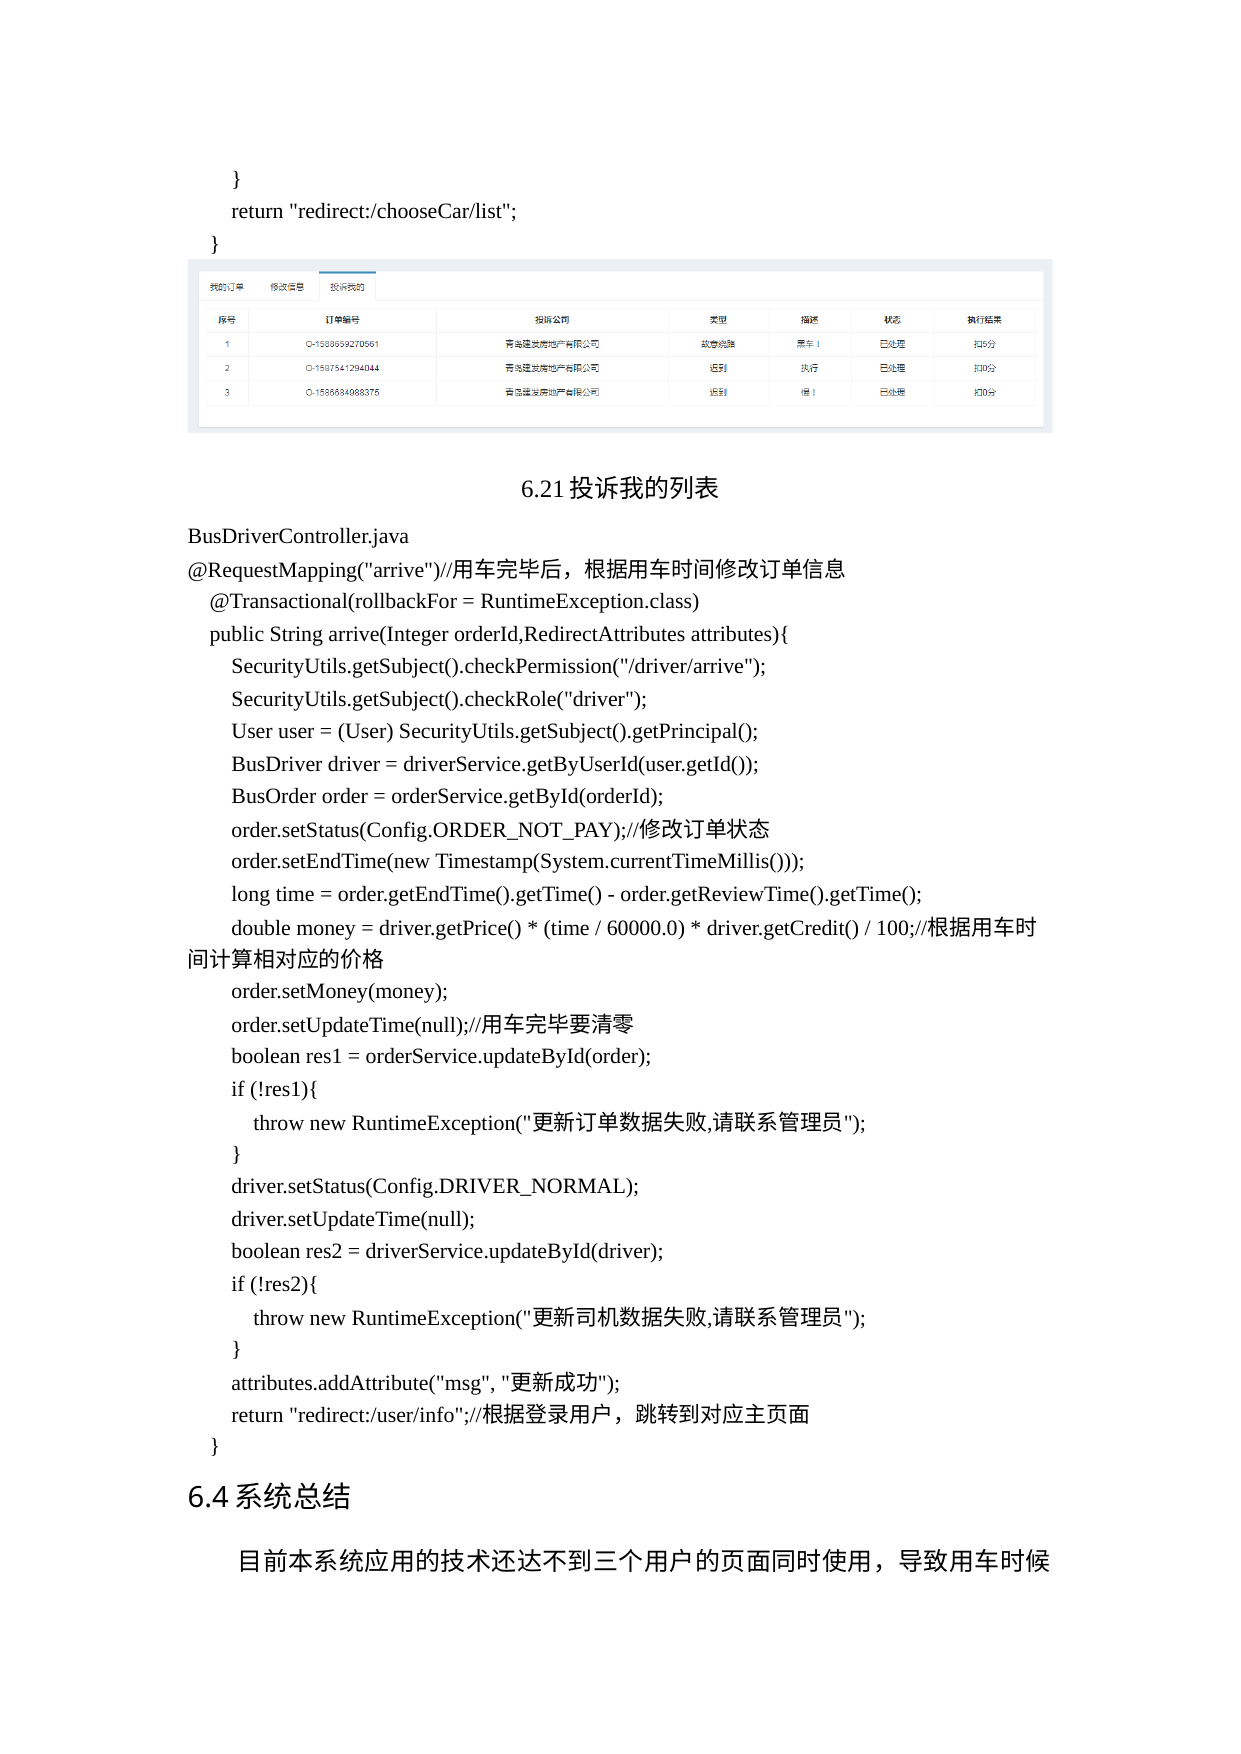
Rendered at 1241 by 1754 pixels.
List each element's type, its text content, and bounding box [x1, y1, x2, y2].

text return "redirect:/chooseCar/list"; [187, 194, 1053, 227]
text if (!res1){ [187, 1072, 1053, 1104]
text BusDriverController.java [187, 519, 1053, 552]
text SecurityUtils.getSubject().checkPermission("/driver/arrive"); [187, 649, 1053, 682]
text @RequestMapping("arrive")//用车完毕后，根据用车时间修改订单信息 [187, 552, 1053, 584]
text } [187, 162, 1053, 194]
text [187, 1527, 1053, 1592]
text attributes.addAttribute("msg", "更新成功"); [187, 1364, 1053, 1397]
text order.setEndTime(new Timestamp(System.currentTimeMillis())); [187, 844, 1053, 877]
text double money = driver.getPrice() * (time / 60000.0) * driver.getCredit() / 100;//根据用车时间计算相对应的价格 [187, 909, 1053, 974]
text return "redirect:/user/info";//根据登录用户，跳转到对应主页面 [187, 1397, 1053, 1429]
text } [187, 1332, 1053, 1364]
text boolean res1 = orderService.updateById(order); [187, 1039, 1053, 1072]
text @Transactional(rollbackFor = RuntimeException.class) [187, 584, 1053, 617]
text order.setStatus(Config.ORDER_NOT_PAY);//修改订单状态 [187, 812, 1053, 844]
text User user = (User) SecurityUtils.getSubject().getPrincipal(); [187, 714, 1053, 747]
text } [187, 1429, 1053, 1462]
text } [187, 1137, 1053, 1169]
text 6.21投诉我的列表 [187, 454, 1053, 519]
text throw new RuntimeException("更新司机数据失败,请联系管理员"); [187, 1299, 1053, 1332]
text if (!res2){ [187, 1267, 1053, 1299]
text order.setMoney(money); [187, 974, 1053, 1007]
text SecurityUtils.getSubject().checkRole("driver"); [187, 682, 1053, 714]
text } [187, 227, 1053, 259]
text order.setUpdateTime(null);//用车完毕要清零 [187, 1007, 1053, 1039]
text BusDriver driver = driverService.getByUserId(user.getId()); [187, 747, 1053, 779]
text throw new RuntimeException("更新订单数据失败,请联系管理员"); [187, 1104, 1053, 1137]
text boolean res2 = driverService.updateById(driver); [187, 1234, 1053, 1267]
text driver.setUpdateTime(null); [187, 1202, 1053, 1234]
text public String arrive(Integer orderId,RedirectAttributes attributes){ [187, 617, 1053, 649]
text driver.setStatus(Config.DRIVER_NORMAL); [187, 1169, 1053, 1202]
text 6.4系统总结 [187, 1462, 1053, 1527]
text BusOrder order = orderService.getById(orderId); [187, 779, 1053, 812]
text long time = order.getEndTime().getTime() - order.getReviewTime().getTime(); [187, 877, 1053, 909]
picture [187, 259, 1053, 433]
